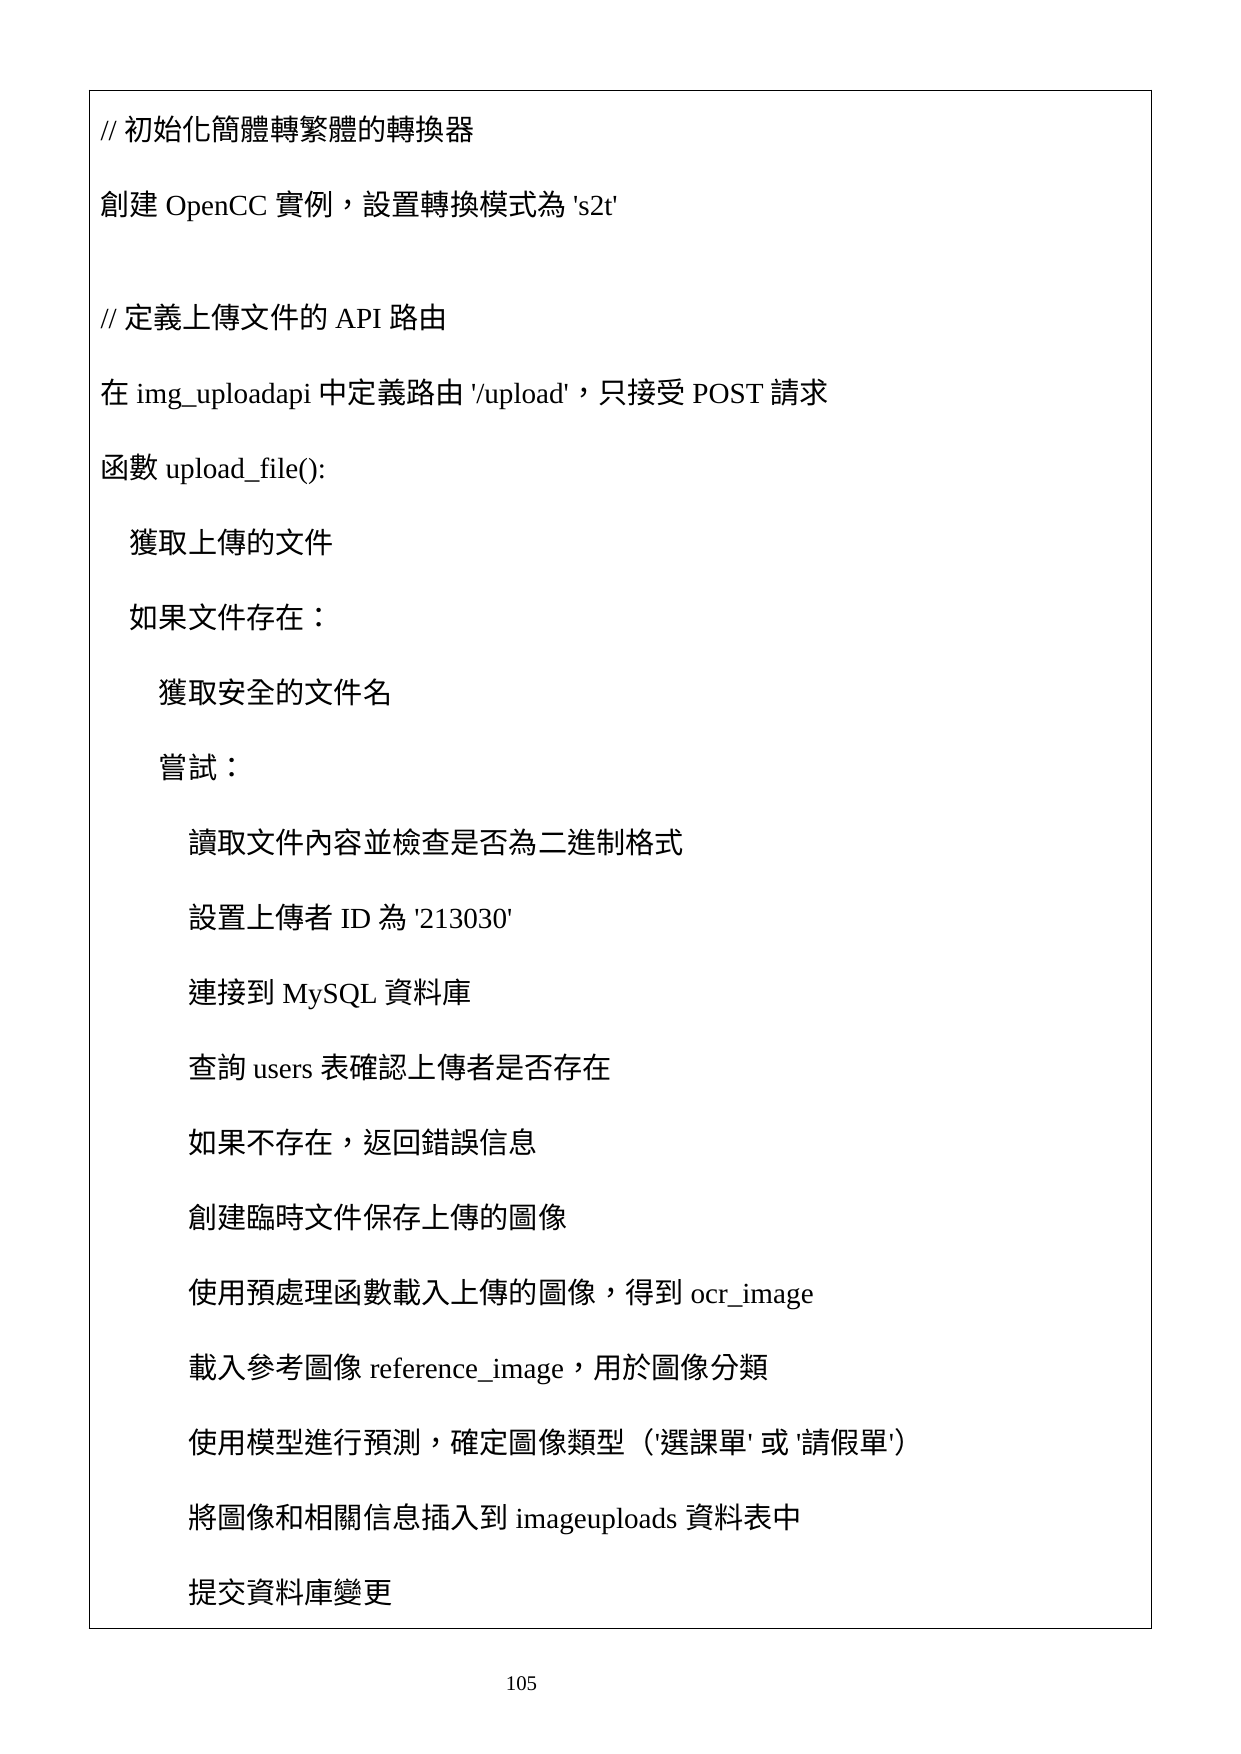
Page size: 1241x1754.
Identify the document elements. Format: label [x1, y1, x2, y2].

table_cell [90, 91, 1151, 1628]
